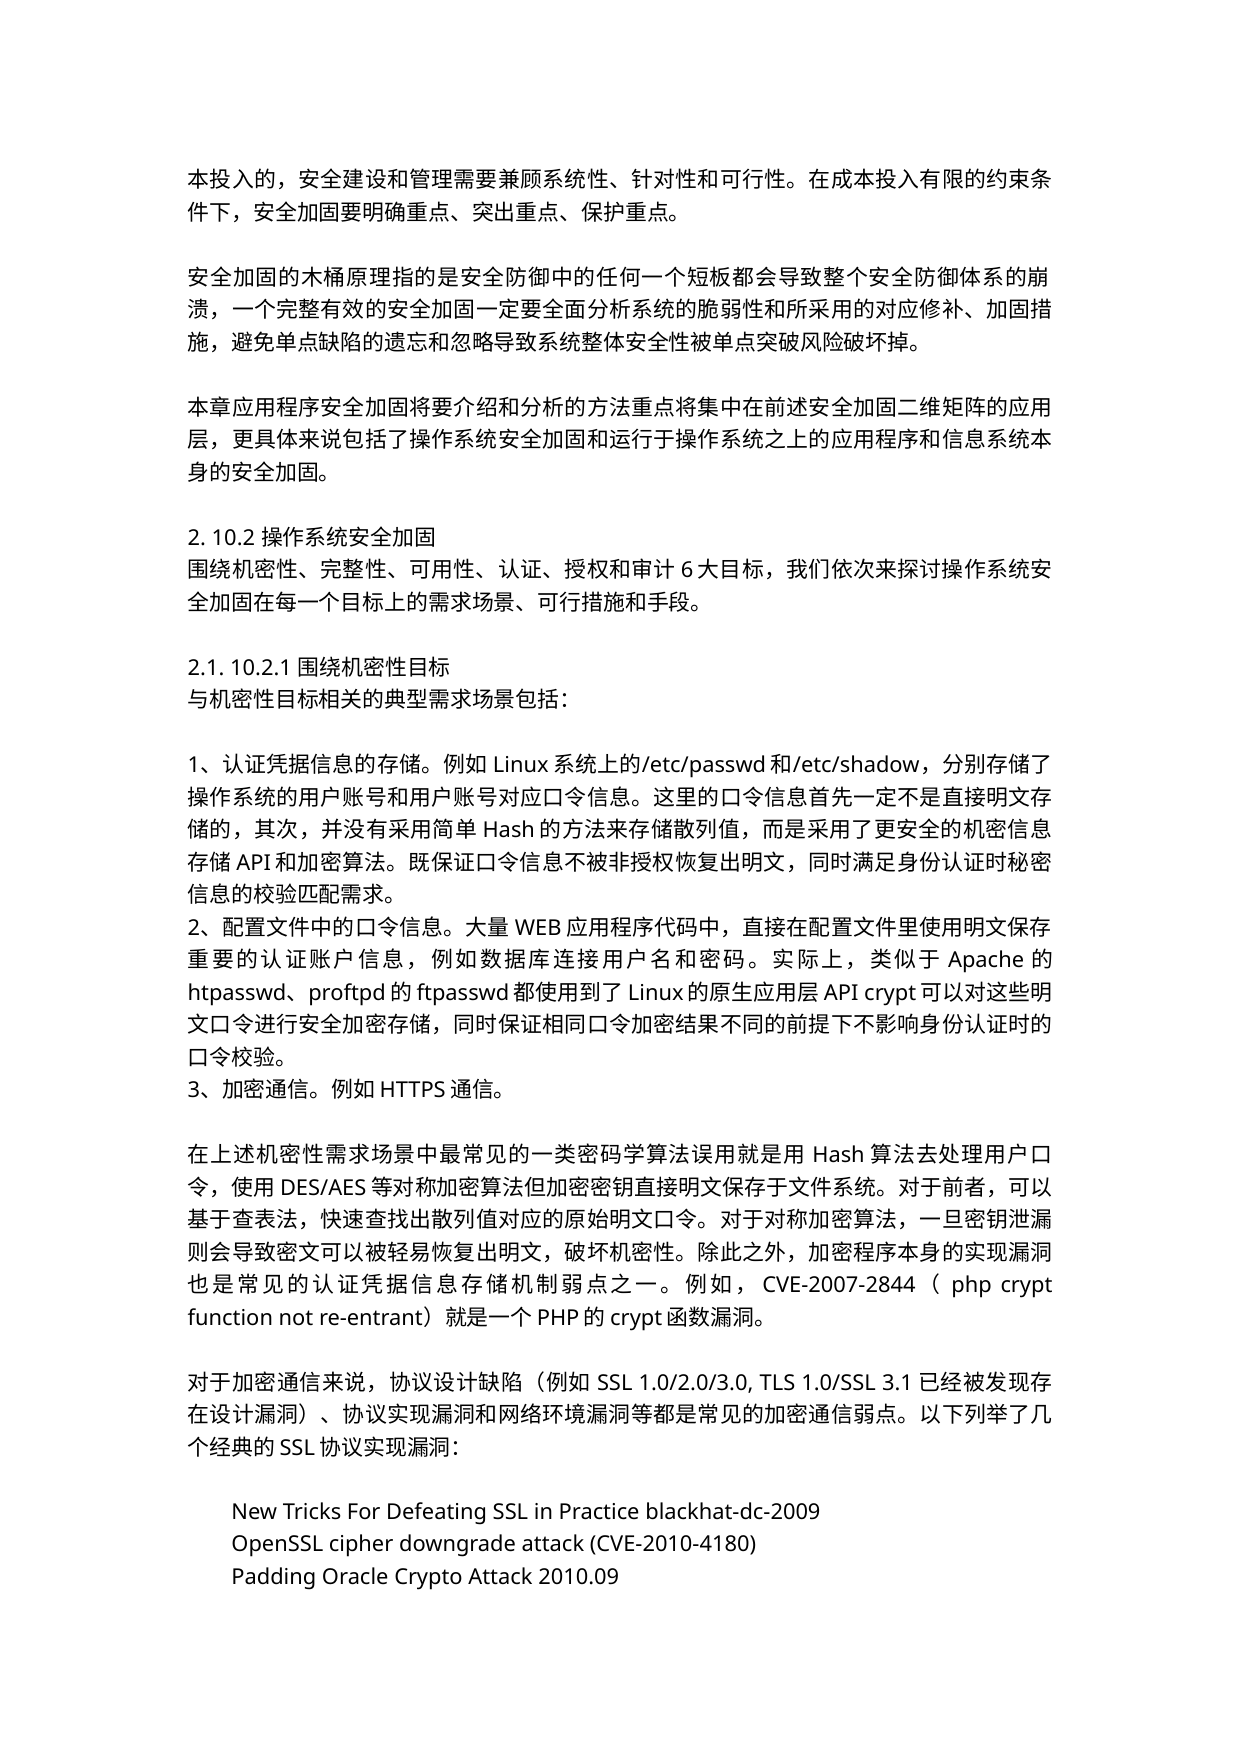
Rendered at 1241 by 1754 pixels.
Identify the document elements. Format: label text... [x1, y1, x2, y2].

list 3、加密通信。例如HTTPS通信。 [187, 1072, 1053, 1104]
list 在上述机密性需求场景中最常见的一类密码学算法误用就是用Hash算法去处理用户口令，使用DES/AES等对称加密算法但加密密钥直接明文保存于文件系统。对于前者，可以基于查表法，快速查找出散列值对应的原始明文口令。对于对称加密算法，一旦密钥泄漏则会导致密文可以被轻易恢复出明文，破坏机密性。除此之外，加密程序本身的实现漏洞也是常见的认证凭据信息存储机制弱点之一。例如，CVE-2007-2844（ php crypt function not re-entrant）就是一个PHP的crypt函数漏洞。 [187, 1137, 1053, 1332]
list Padding Oracle Crypto Attack 2010.09 [187, 1559, 1053, 1592]
list 安全加固的木桶原理指的是安全防御中的任何一个短板都会导致整个安全防御体系的崩溃，一个完整有效的安全加固一定要全面分析系统的脆弱性和所采用的对应修补、加固措施，避免单点缺陷的遗忘和忽略导致系统整体安全性被单点突破风险破坏掉。 [187, 259, 1053, 357]
list 围绕机密性、完整性、可用性、认证、授权和审计6大目标，我们依次来探讨操作系统安全加固在每一个目标上的需求场景、可行措施和手段。 [187, 552, 1053, 617]
list OpenSSL cipher downgrade attack (CVE-2010-4180) [187, 1527, 1053, 1559]
list 1、认证凭据信息的存储。例如Linux系统上的/etc/passwd和/etc/shadow，分别存储了操作系统的用户账号和用户账号对应口令信息。这里的口令信息首先一定不是直接明文存储的，其次，并没有采用简单Hash的方法来存储散列值，而是采用了更安全的机密信息存储API和加密算法。既保证口令信息不被非授权恢复出明文，同时满足身份认证时秘密信息的校验匹配需求。 [187, 747, 1053, 909]
list 与机密性目标相关的典型需求场景包括： [187, 682, 1053, 714]
list 2、配置文件中的口令信息。大量WEB应用程序代码中，直接在配置文件里使用明文保存重要的认证账户信息，例如数据库连接用户名和密码。实际上，类似于Apache的htpasswd、proftpd的ftpasswd都使用到了Linux的原生应用层API crypt可以对这些明文口令进行安全加密存储，同时保证相同口令加密结果不同的前提下不影响身份认证时的口令校验。 [187, 909, 1053, 1072]
list 2.1. 10.2.1 围绕机密性目标 [187, 649, 1053, 682]
list New Tricks For Defeating SSL in Practice blackhat-dc-2009 [187, 1494, 1053, 1527]
list 2. 10.2 操作系统安全加固 [187, 519, 1053, 552]
list 本章应用程序安全加固将要介绍和分析的方法重点将集中在前述安全加固二维矩阵的应用层，更具体来说包括了操作系统安全加固和运行于操作系统之上的应用程序和信息系统本身的安全加固。 [187, 389, 1053, 487]
list 对于加密通信来说，协议设计缺陷（例如SSL 1.0/2.0/3.0, TLS 1.0/SSL 3.1已经被发现存在设计漏洞）、协议实现漏洞和网络环境漏洞等都是常见的加密通信弱点。以下列举了几个经典的SSL协议实现漏洞： [187, 1364, 1053, 1462]
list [187, 162, 1053, 227]
